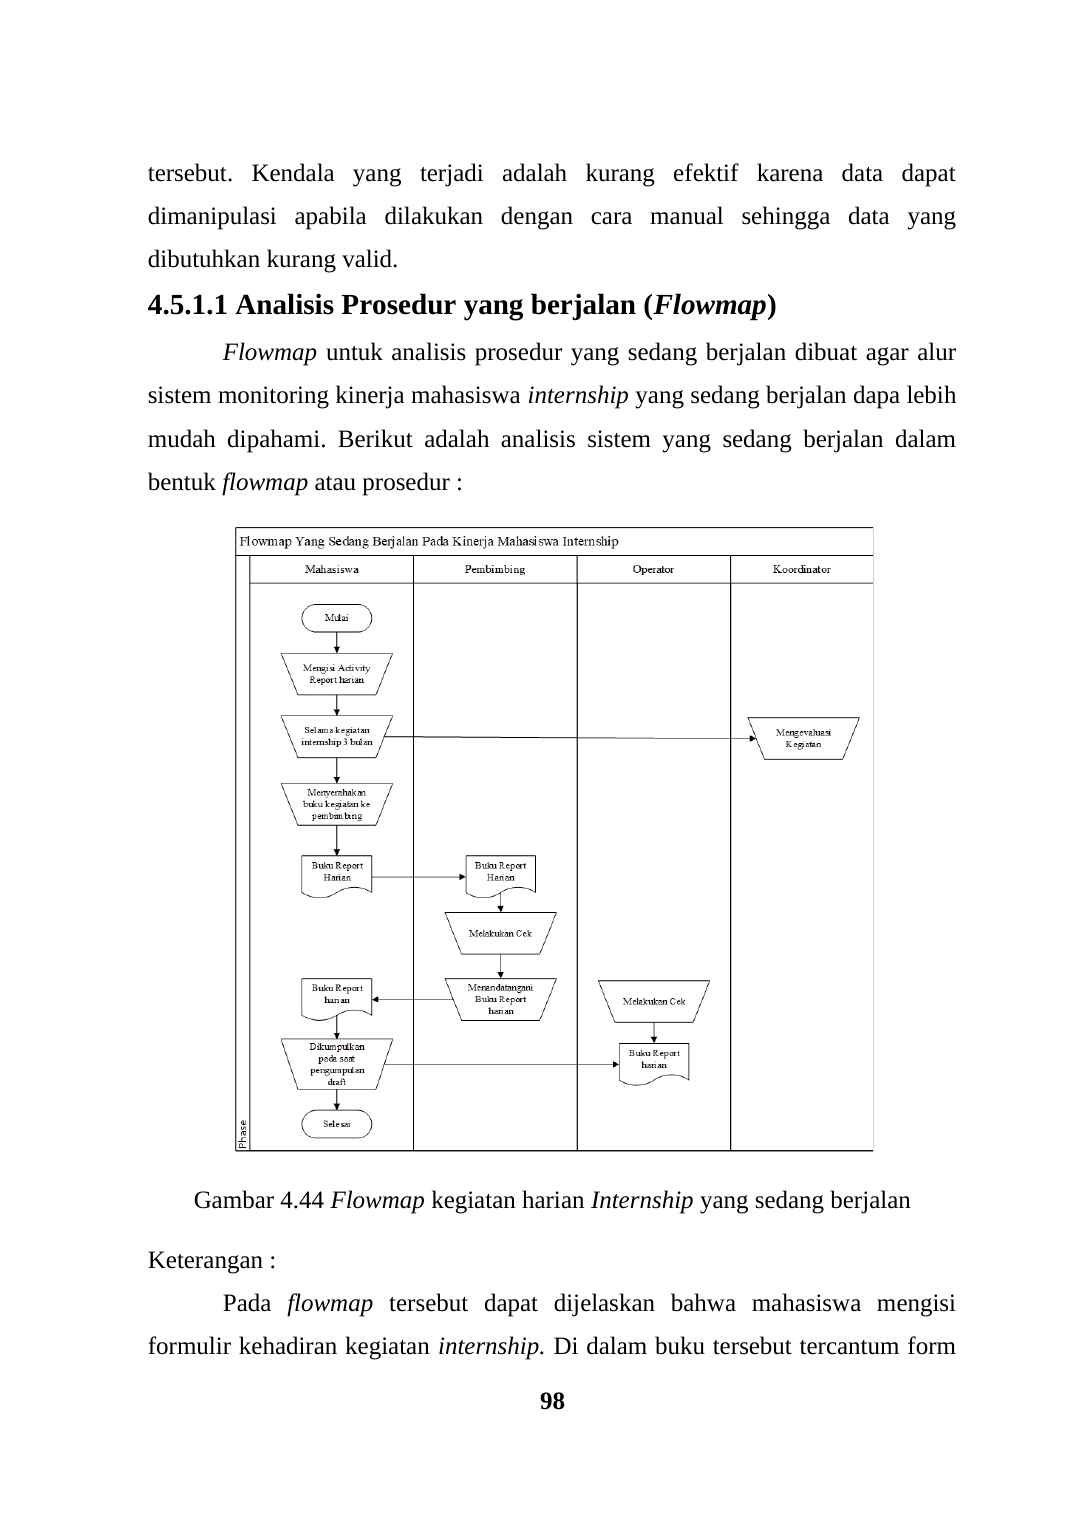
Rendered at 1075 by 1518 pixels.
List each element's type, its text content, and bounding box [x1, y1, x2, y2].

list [148, 158, 957, 273]
list 4.5.1.1 Analisis Prosedur yang berjalan (Flowmap) [148, 287, 957, 321]
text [148, 1288, 957, 1360]
text Flowmap untuk analisis prosedur yang sedang berjalan dibuat agar alur sistem monitoring kinerja mahasiswa internship yang sedang berjalan dapa lebih mudah dipahami. Berikut adalah analisis sistem yang sedang berjalan dalam bentuk flowmap atau prosedur : [148, 337, 957, 496]
text Gambar 4.44 Flowmap kegiatan harian Internship yang sedang berjalan [148, 1185, 957, 1214]
list Keterangan : [148, 1245, 957, 1274]
picture [231, 526, 874, 1155]
